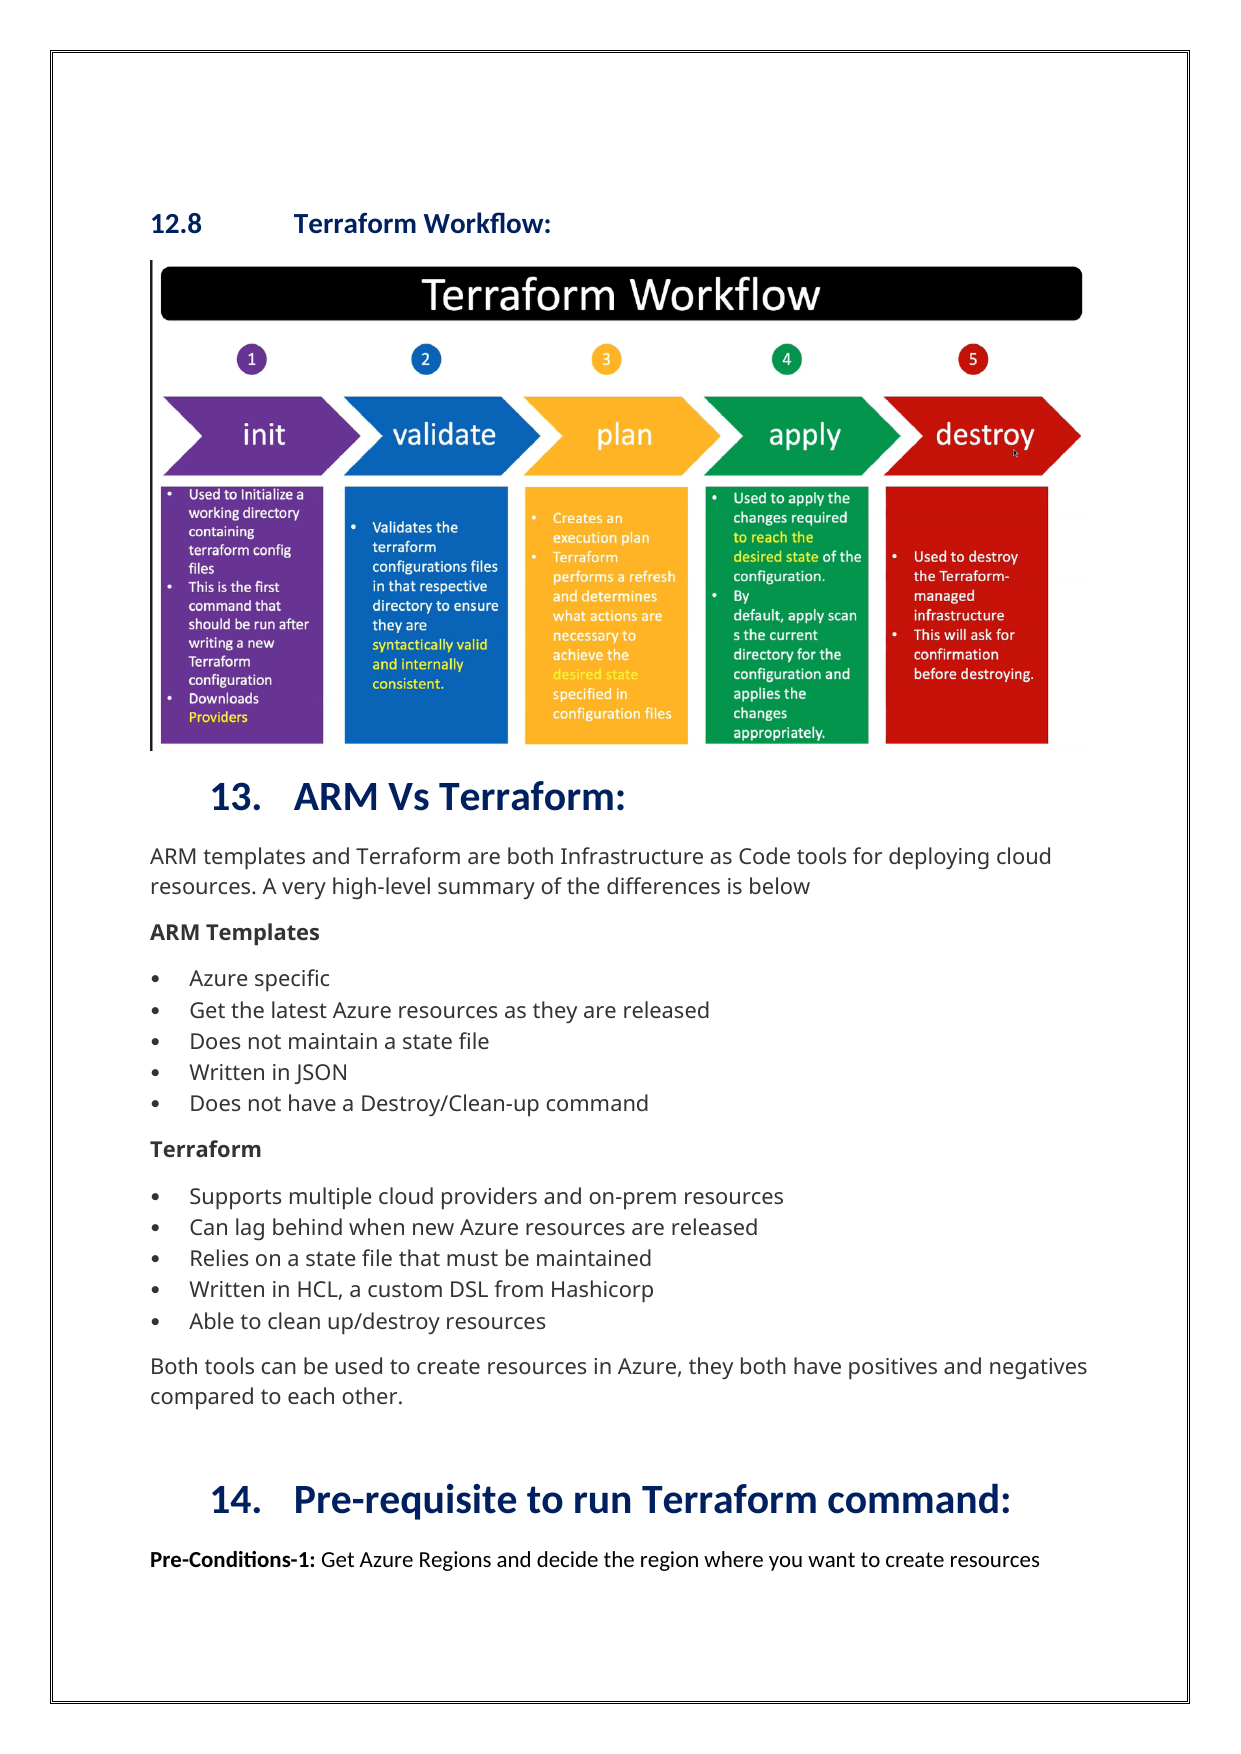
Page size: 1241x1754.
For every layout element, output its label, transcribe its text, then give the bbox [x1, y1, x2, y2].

text Pre-Conditions-1: Get Azure Regions and decide the region where you want to create resources [150, 1545, 1090, 1573]
list Relies on a state file that must be maintained [152, 1242, 1090, 1273]
list Pre-requisite to run Terraform command: [209, 1473, 1090, 1524]
list Terraform Workflow: [150, 205, 1090, 241]
list Written in JSON [152, 1056, 1090, 1087]
list Does not have a Destroy/Clean-up command [152, 1087, 1090, 1118]
list Get the latest Azure resources as they are released [152, 993, 1090, 1024]
list ARM Vs Terraform: [209, 770, 1090, 821]
picture [150, 260, 1090, 751]
text ARM templates and Terraform are both Infrastructure as Code tools for deploying cloud resources. A very high-level summary of the differences is below [150, 841, 1090, 901]
list Can lag behind when new Azure resources are released [152, 1210, 1090, 1242]
text Both tools can be used to create resources in Azure, they both have positives and negatives compared to each other. [150, 1351, 1090, 1411]
list Able to clean up/destroy resources [152, 1304, 1090, 1335]
list Azure specific [152, 962, 1090, 993]
text ARM Templates [150, 916, 1090, 946]
text Terraform [150, 1134, 1090, 1163]
list Supports multiple cloud providers and on-prem resources [152, 1179, 1090, 1210]
list Written in HCL, a custom DSL from Hashicorp [152, 1273, 1090, 1304]
list Does not maintain a state file [152, 1024, 1090, 1056]
